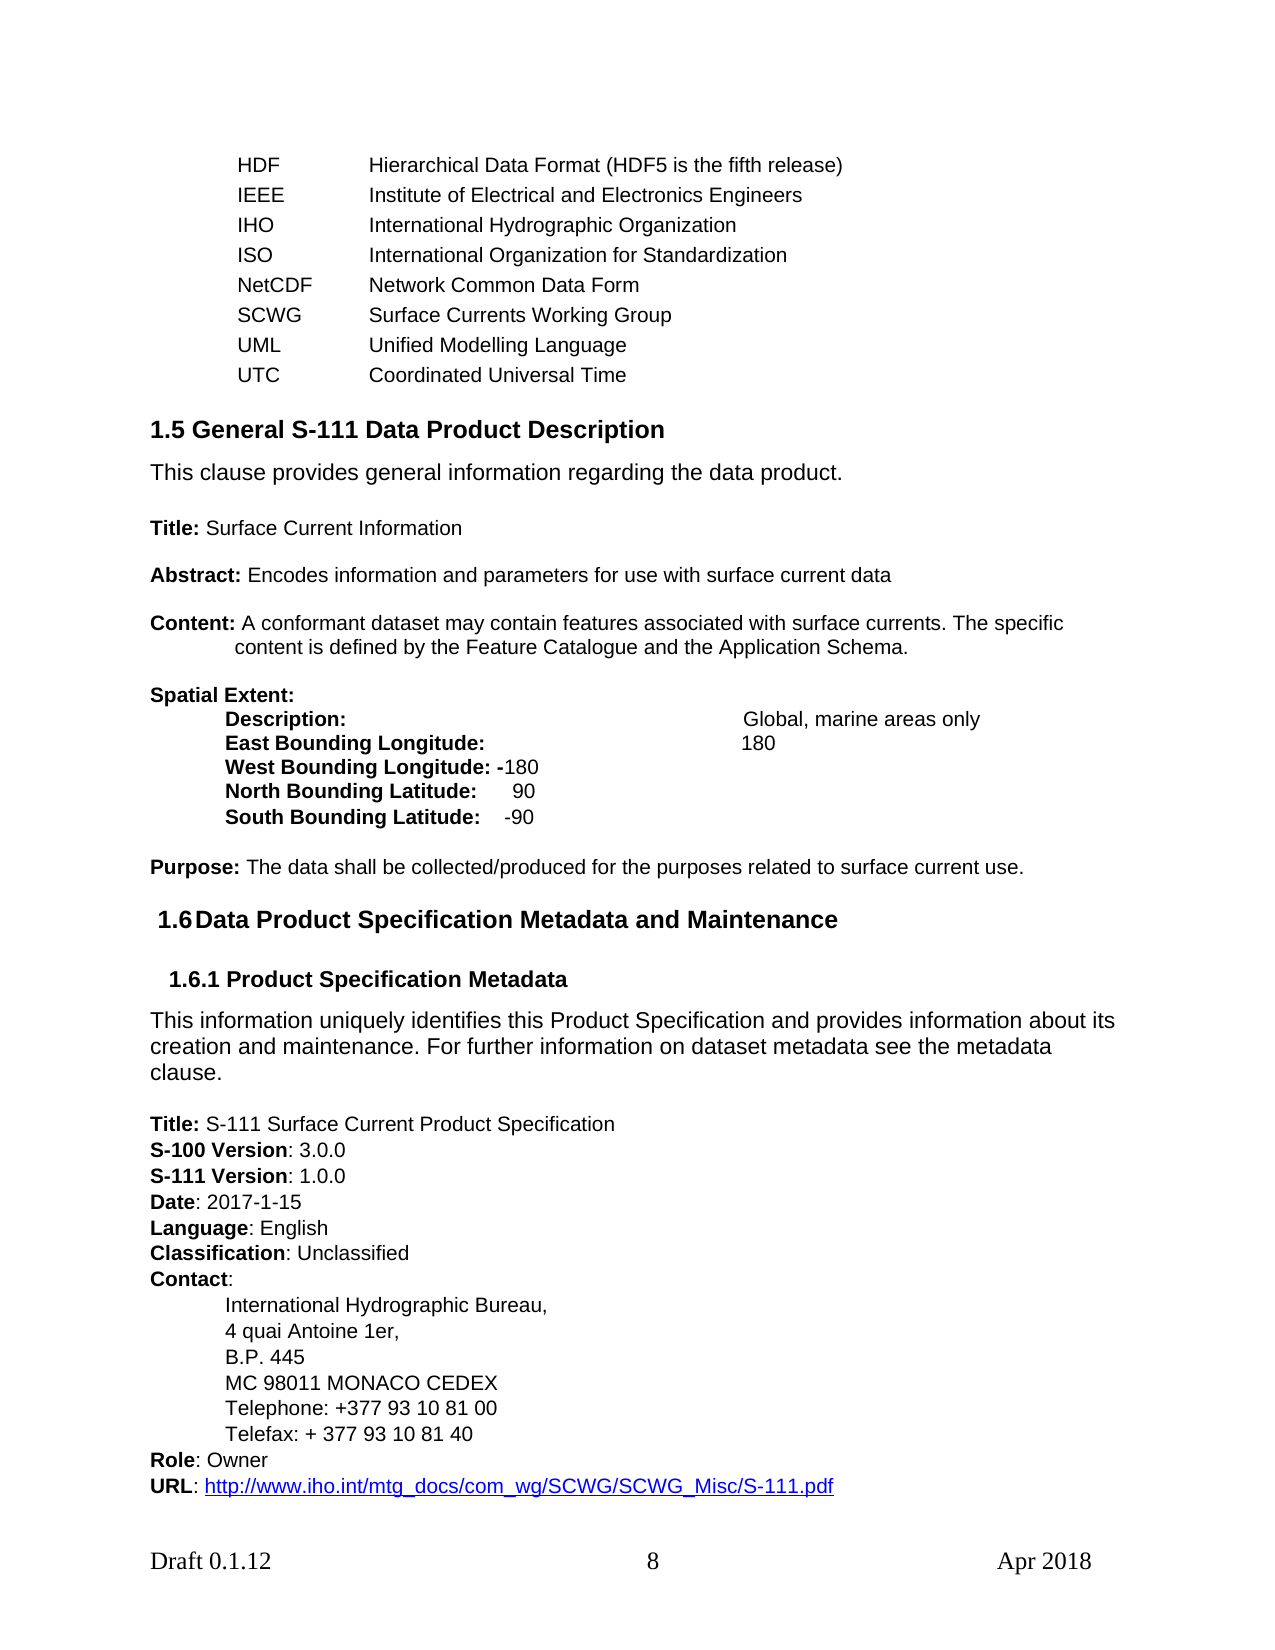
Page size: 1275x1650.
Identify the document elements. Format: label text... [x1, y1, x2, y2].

table_cell Hierarchical Data Format (HDF5 is the fifth release) [357, 150, 1111, 180]
text Role: Owner [150, 1448, 1125, 1472]
text Title: S-111 Surface Current Product Specification [150, 1112, 1125, 1136]
text International Hydrographic Bureau, 4 quai Antoine 1er, B.P. 445 MC 98011 MONACO CEDEX Telephone: +377 93 10 81 00 Telefax: + 377 93 10 81 40 [225, 1293, 1125, 1446]
text Classification: Unclassified [150, 1241, 1125, 1265]
table_cell UML [225, 330, 357, 360]
table_cell NetCDF [225, 270, 357, 300]
table_cell Coordinated Universal Time [357, 360, 1111, 390]
text This clause provides general information regarding the data product. [150, 458, 1125, 485]
text S-111 Version: 1.0.0 [150, 1164, 1125, 1188]
table_cell International Hydrographic Organization [357, 210, 1111, 240]
table_cell ISO [225, 240, 357, 270]
text S-100 Version: 3.0.0 [150, 1138, 1125, 1162]
table_cell HDF [225, 150, 357, 180]
text Title: Surface Current Information [150, 515, 1125, 539]
text Purpose: The data shall be collected/produced for the purposes related to surface current use. [150, 854, 1125, 878]
text Contact: [150, 1267, 1125, 1291]
table_cell IHO [225, 210, 357, 240]
text Spatial Extent: [150, 683, 1125, 707]
text Abstract: Encodes information and parameters for use with surface current data [150, 563, 1125, 587]
text Date: 2017-1-15 [150, 1189, 1125, 1213]
text Language: English [150, 1215, 1125, 1239]
text East Bounding Longitude: 180 [150, 731, 1125, 755]
table_cell Unified Modelling Language [357, 330, 1111, 360]
table_cell International Organization for Standardization [357, 240, 1111, 270]
subtitle 1.5 General S-111 Data Product Description [150, 415, 1125, 444]
text West Bounding Longitude: -180 [150, 755, 1125, 779]
text URL: http://www.iho.int/mtg_docs/com_wg/SCWG/SCWG_Misc/S-111.pdf [150, 1474, 1125, 1498]
text This information uniquely identifies this Product Specification and provides information about its creation and maintenance. For further information on dataset metadata see the metadata clause. [150, 1007, 1125, 1086]
table_cell SCWG [225, 300, 357, 330]
table_cell UTC [225, 360, 357, 390]
subtitle 1.6.1 Product Specification Metadata [169, 966, 1125, 992]
subtitle Data Product Specification Metadata and Maintenance [157, 905, 1125, 934]
table_cell Network Common Data Form [357, 270, 1111, 300]
text Content: A conformant dataset may contain features associated with surface currents. The specific content is defined by the Feature Catalogue and the Application Schema. [150, 611, 1125, 659]
table_cell Institute of Electrical and Electronics Engineers [357, 180, 1111, 210]
table_cell IEEE [225, 180, 357, 210]
text Description: Global, marine areas only [150, 707, 1125, 731]
table_cell Surface Currents Working Group [357, 300, 1111, 330]
text North Bounding Latitude: 90 [150, 779, 1125, 803]
text South Bounding Latitude: -90 [150, 805, 1125, 829]
